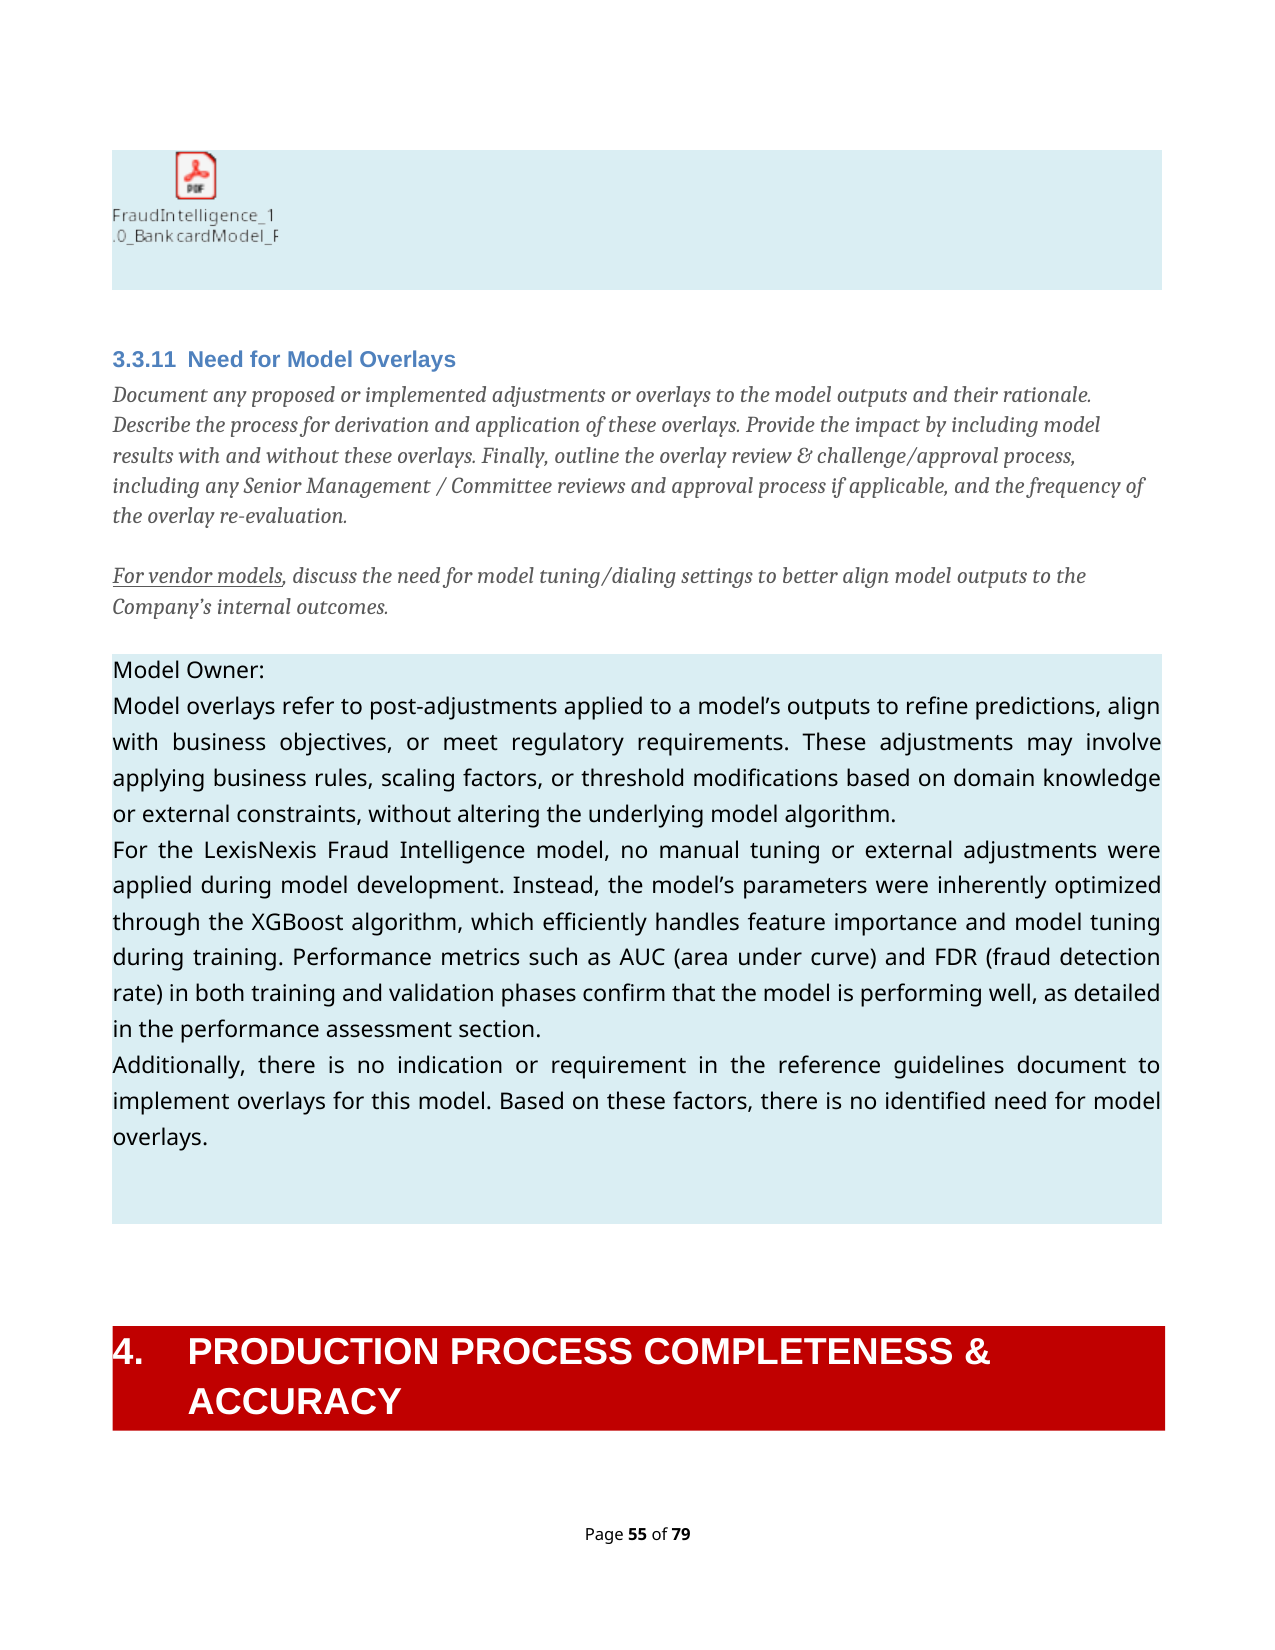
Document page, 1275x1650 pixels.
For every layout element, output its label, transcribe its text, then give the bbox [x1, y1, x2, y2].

text Additionally, there is no indication or requirement in the reference guidelines document to implement overlays for this model. Based on these factors, there is no identified need for model overlays. [112, 1049, 1162, 1152]
text Model overlays refer to post-adjustments applied to a model’s outputs to refine predictions, align with business objectives, or meet regulatory requirements. These adjustments may involve applying business rules, scaling factors, or threshold modifications based on domain knowledge or external constraints, without altering the underlying model algorithm. [112, 690, 1162, 829]
text For the LexisNexis Fraud Intelligence model, no manual tuning or external adjustments were applied during model development. Instead, the model’s parameters were inherently optimized through the XGBoost algorithm, which efficiently handles feature importance and model tuning during training. Performance metrics such as AUC (area under curve) and FDR (fraud detection rate) in both training and validation phases confirm that the model is performing well, as detailed in the performance assessment section. [112, 833, 1162, 1044]
subtitle Need for Model Overlays [112, 346, 1162, 372]
text Model Owner: [112, 654, 1162, 685]
subtitle PRODUCTION PROCESS COMPLETENESS & ACCURACY [112, 1329, 1162, 1422]
text For vendor models, discuss the need for model tuning/dialing settings to better align model outputs to the Company’s internal outcomes. [112, 563, 1162, 620]
text Document any proposed or implemented adjustments or overlays to the model outputs and their rationale. Describe the process for derivation and application of these overlays. Provide the impact by including model results with and without these overlays. Finally, outline the overlay review & challenge/approval process, including any Senior Management / Committee reviews and approval process if applicable, and the frequency of the overlay re-evaluation. [112, 382, 1162, 529]
